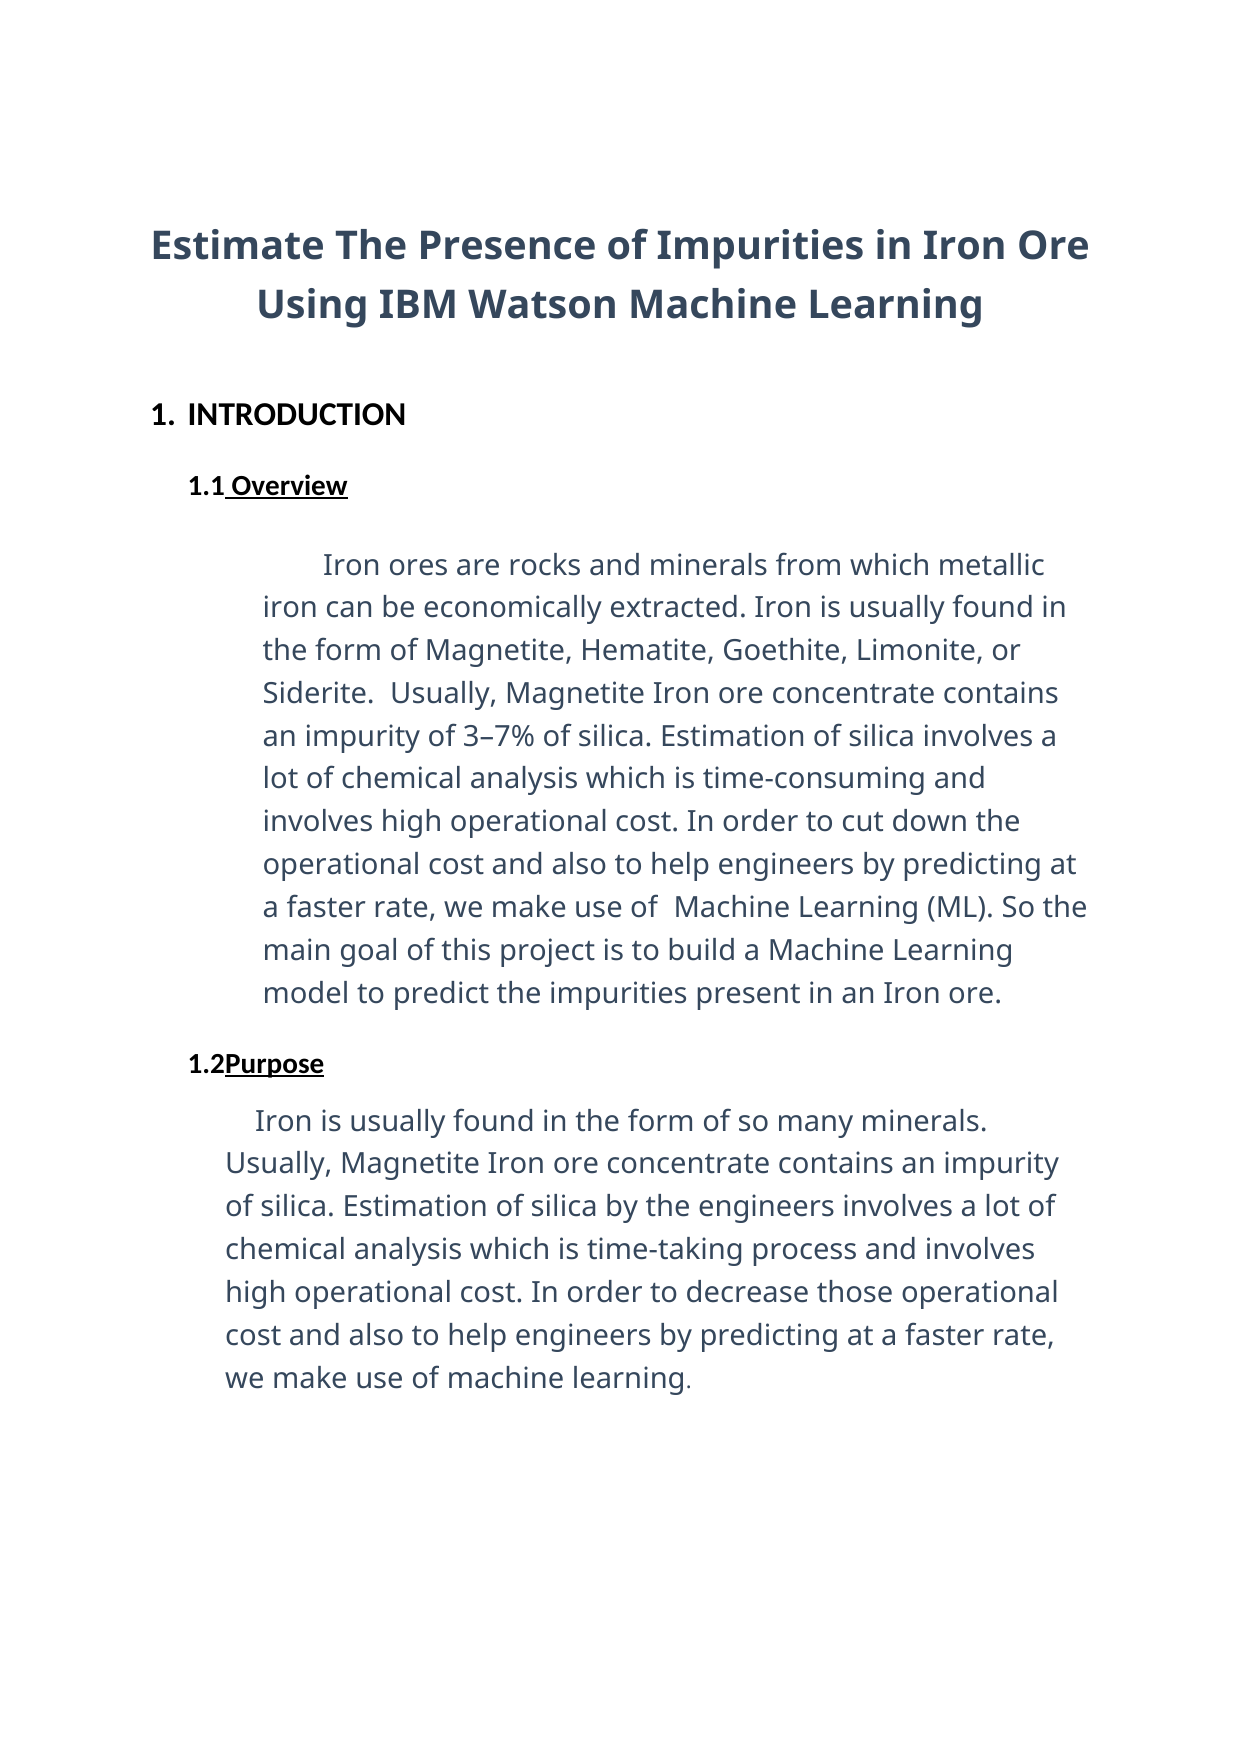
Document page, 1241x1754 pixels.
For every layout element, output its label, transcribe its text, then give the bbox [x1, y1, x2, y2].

text Estimate The Presence of Impurities in Iron Ore Using IBM Watson Machine Learning [150, 211, 1090, 330]
text Iron is usually found in the form of so many minerals. Usually, Magnetite Iron ore concentrate contains an impurity of silica. Estimation of silica by the engineers involves a lot of chemical analysis which is time-taking process and involves high operational cost. In order to decrease those operational cost and also to help engineers by predicting at a faster rate, we make use of machine learning. [225, 1100, 1090, 1397]
list Iron ores are rocks and minerals from which metallic iron can be economically extracted. Iron is usually found in the form of Magnetite, Hematite, Goethite, Limonite, or Siderite. Usually, Magnetite Iron ore concentrate contains an impurity of 3–7% of silica. Estimation of silica involves a lot of chemical analysis which is time-consuming and involves high operational cost. In order to cut down the operational cost and also to help engineers by predicting at a faster rate, we make use of Machine Learning (ML). So the main goal of this project is to build a Machine Learning model to predict the impurities present in an Iron ore. [262, 544, 1090, 1012]
list Overview [187, 467, 1090, 502]
list INTRODUCTION [150, 393, 1090, 433]
list Purpose [187, 1045, 1090, 1081]
